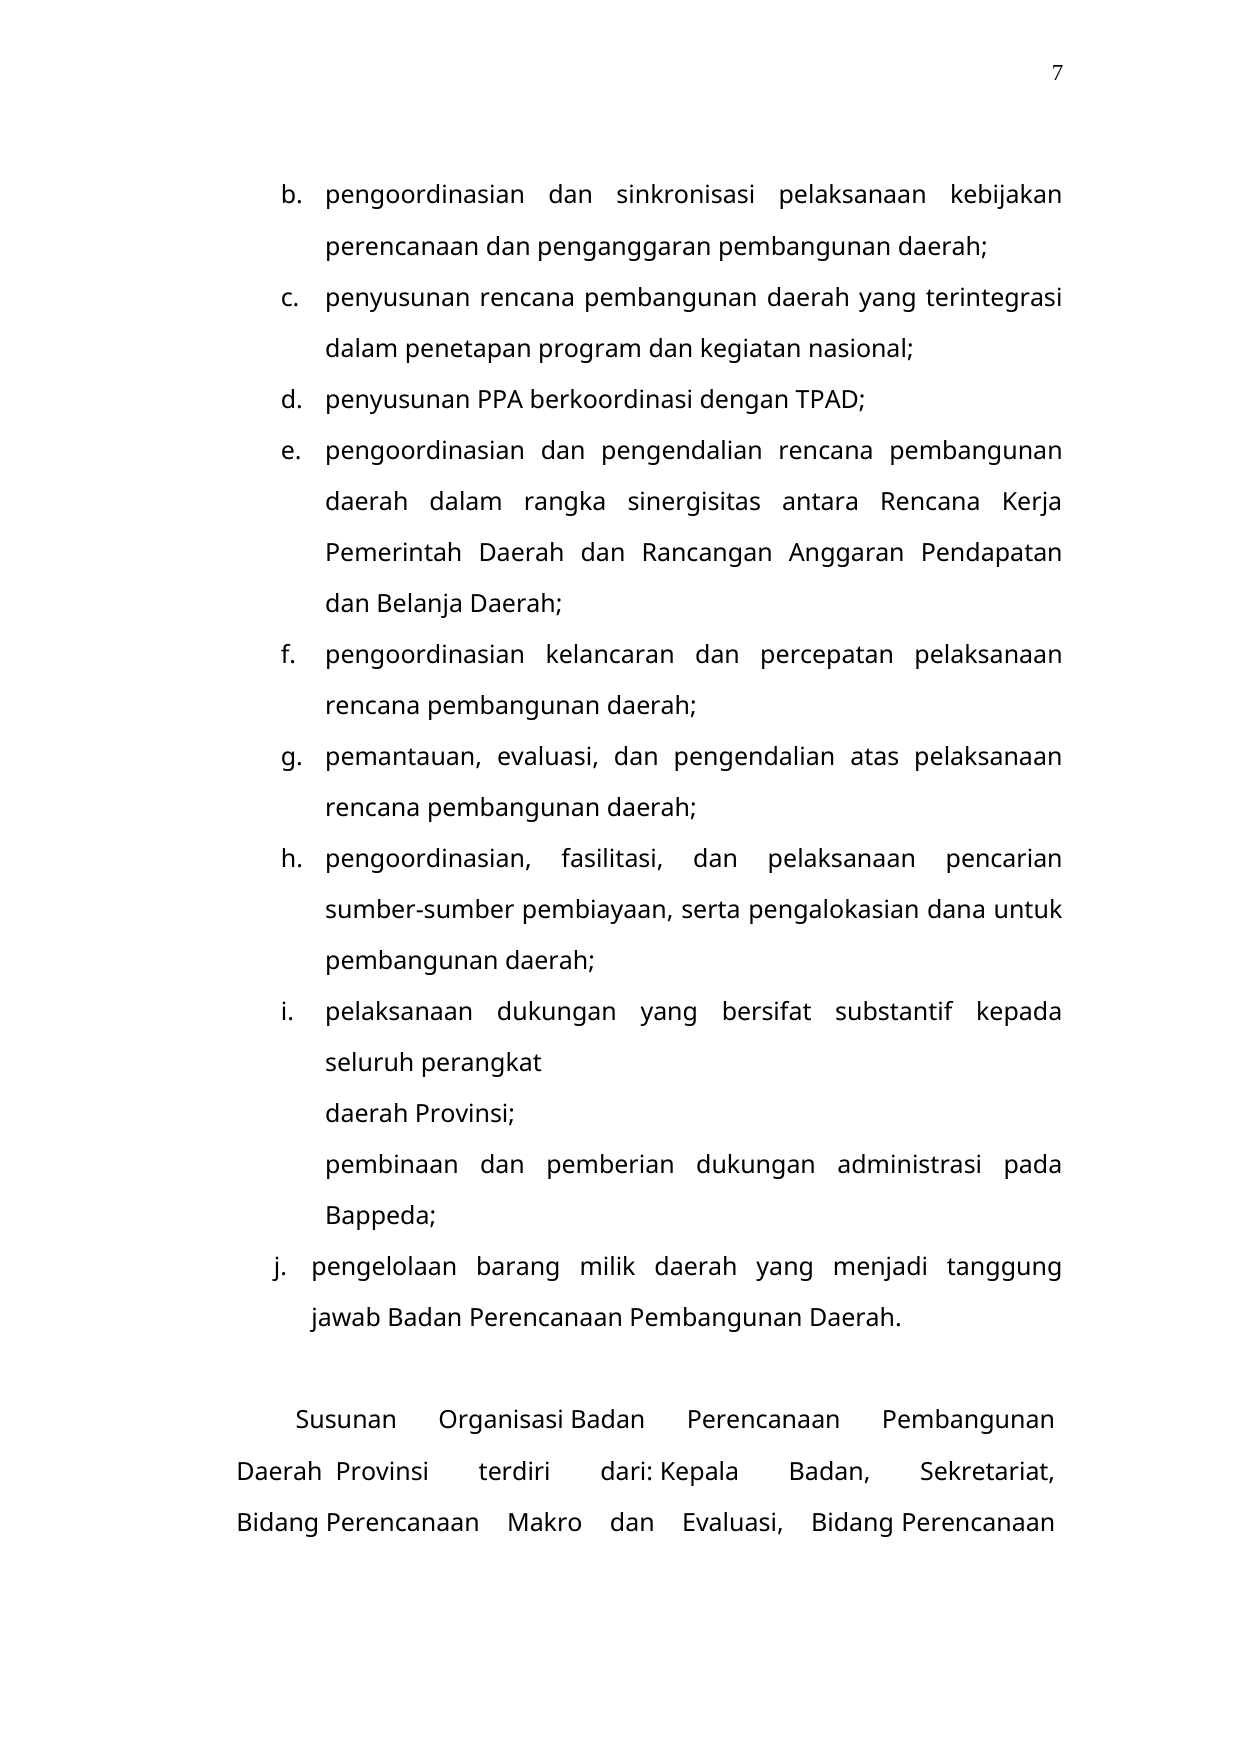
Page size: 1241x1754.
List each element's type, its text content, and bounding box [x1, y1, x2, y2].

text daerah Provinsi; [325, 1096, 1063, 1130]
list pengelolaan barang milik daerah yang menjadi tanggung jawab Badan Perencanaan Pembangunan Daerah. [274, 1249, 1063, 1334]
list pengoordinasian dan pengendalian rencana pembangunan daerah dalam rangka sinergisitas antara Rencana Kerja Pemerintah Daerah dan Rancangan Anggaran Pendapatan dan Belanja Daerah; [281, 432, 1063, 619]
list pengoordinasian, fasilitasi, dan pelaksanaan pencarian sumber-sumber pembiayaan, serta pengalokasian dana untuk pembangunan daerah; [281, 841, 1063, 977]
list pemantauan, evaluasi, dan pengendalian atas pelaksanaan rencana pembangunan daerah; [281, 739, 1063, 824]
list penyusunan PPA berkoordinasi dengan TPAD; [281, 381, 1063, 415]
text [236, 1402, 1055, 1538]
list pengoordinasian dan sinkronisasi pelaksanaan kebijakan perencanaan dan penganggaran pembangunan daerah; [281, 177, 1063, 262]
text pembinaan dan pemberian dukungan administrasi pada Bappeda; [325, 1147, 1063, 1232]
list pelaksanaan dukungan yang bersifat substantif kepada seluruh perangkat [281, 994, 1063, 1079]
list penyusunan rencana pembangunan daerah yang terintegrasi dalam penetapan program dan kegiatan nasional; [281, 279, 1063, 364]
list pengoordinasian kelancaran dan percepatan pelaksanaan rencana pembangunan daerah; [281, 637, 1063, 722]
